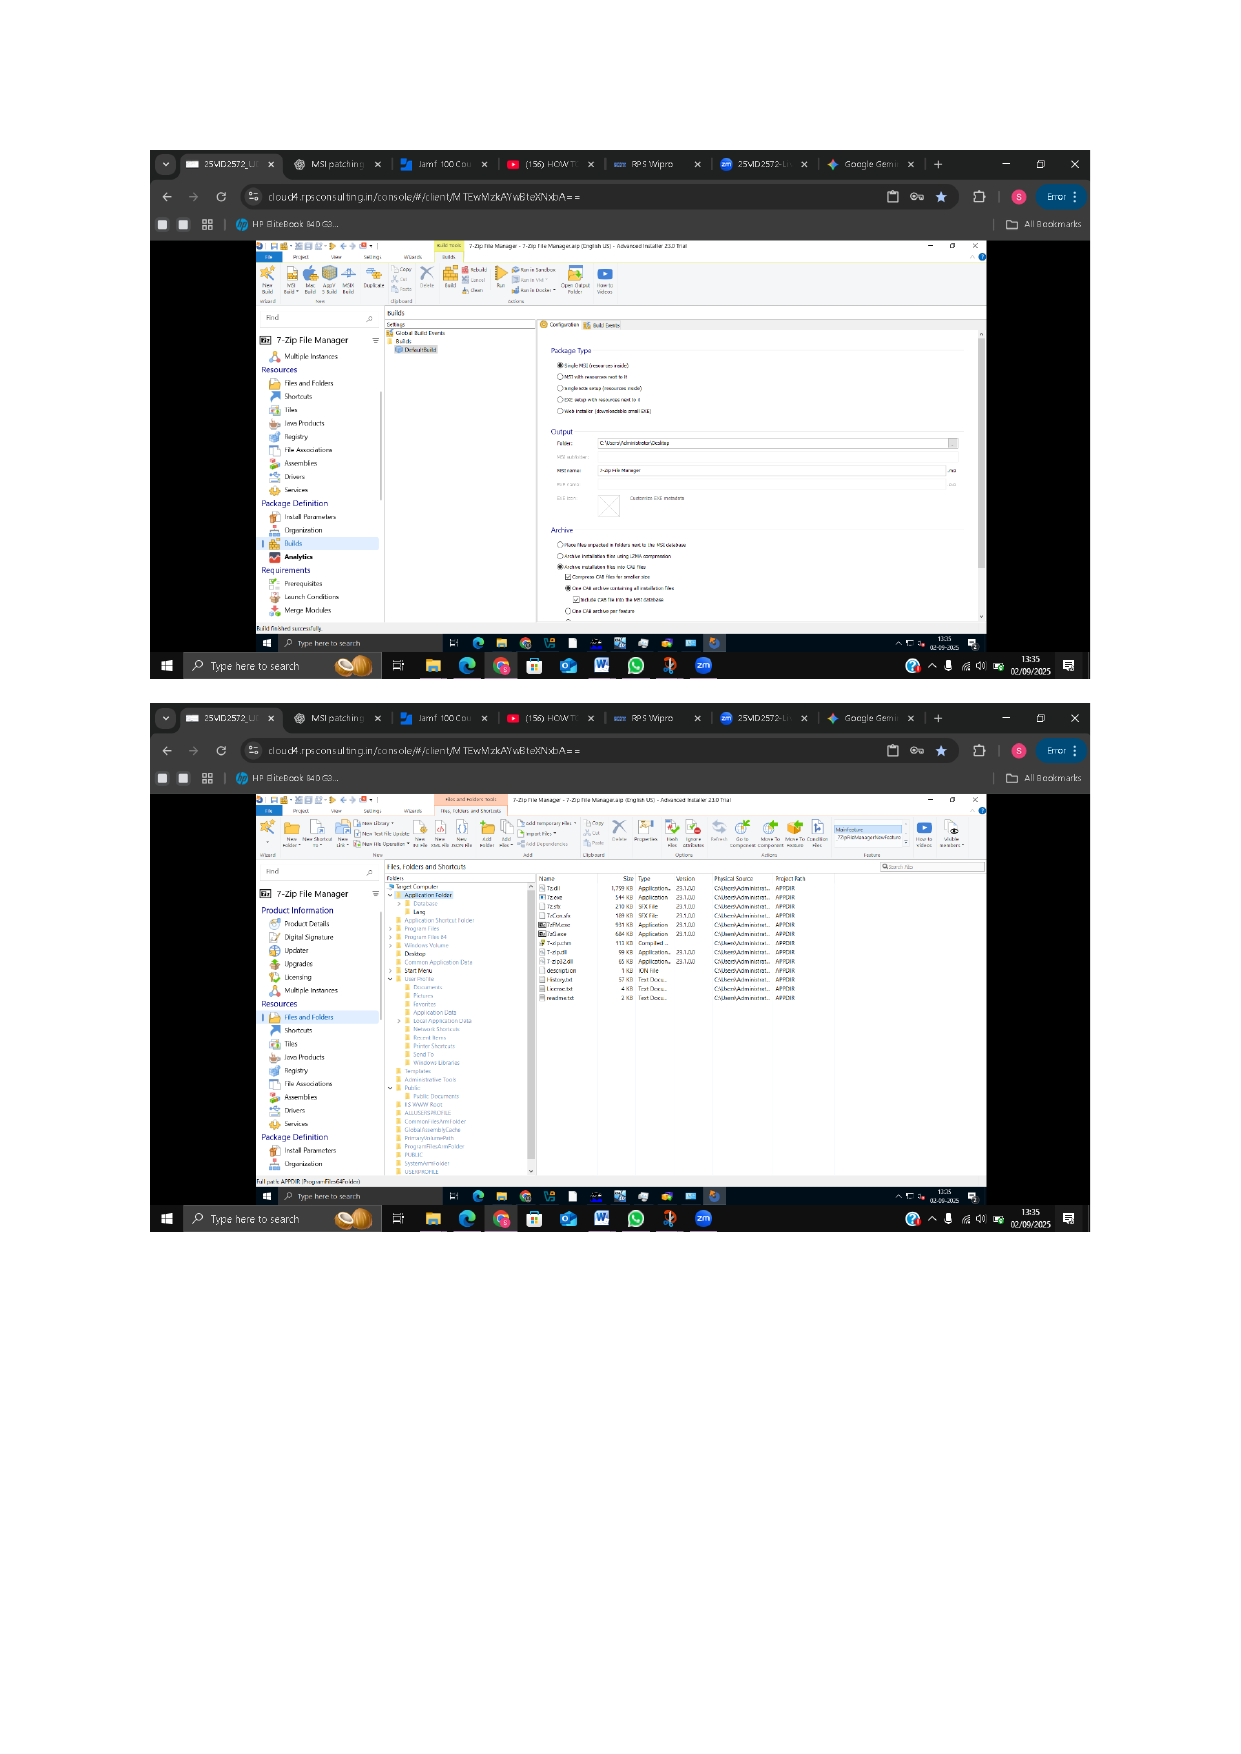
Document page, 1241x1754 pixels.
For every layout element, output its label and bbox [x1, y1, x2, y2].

picture [150, 150, 1091, 679]
picture [150, 703, 1091, 1232]
